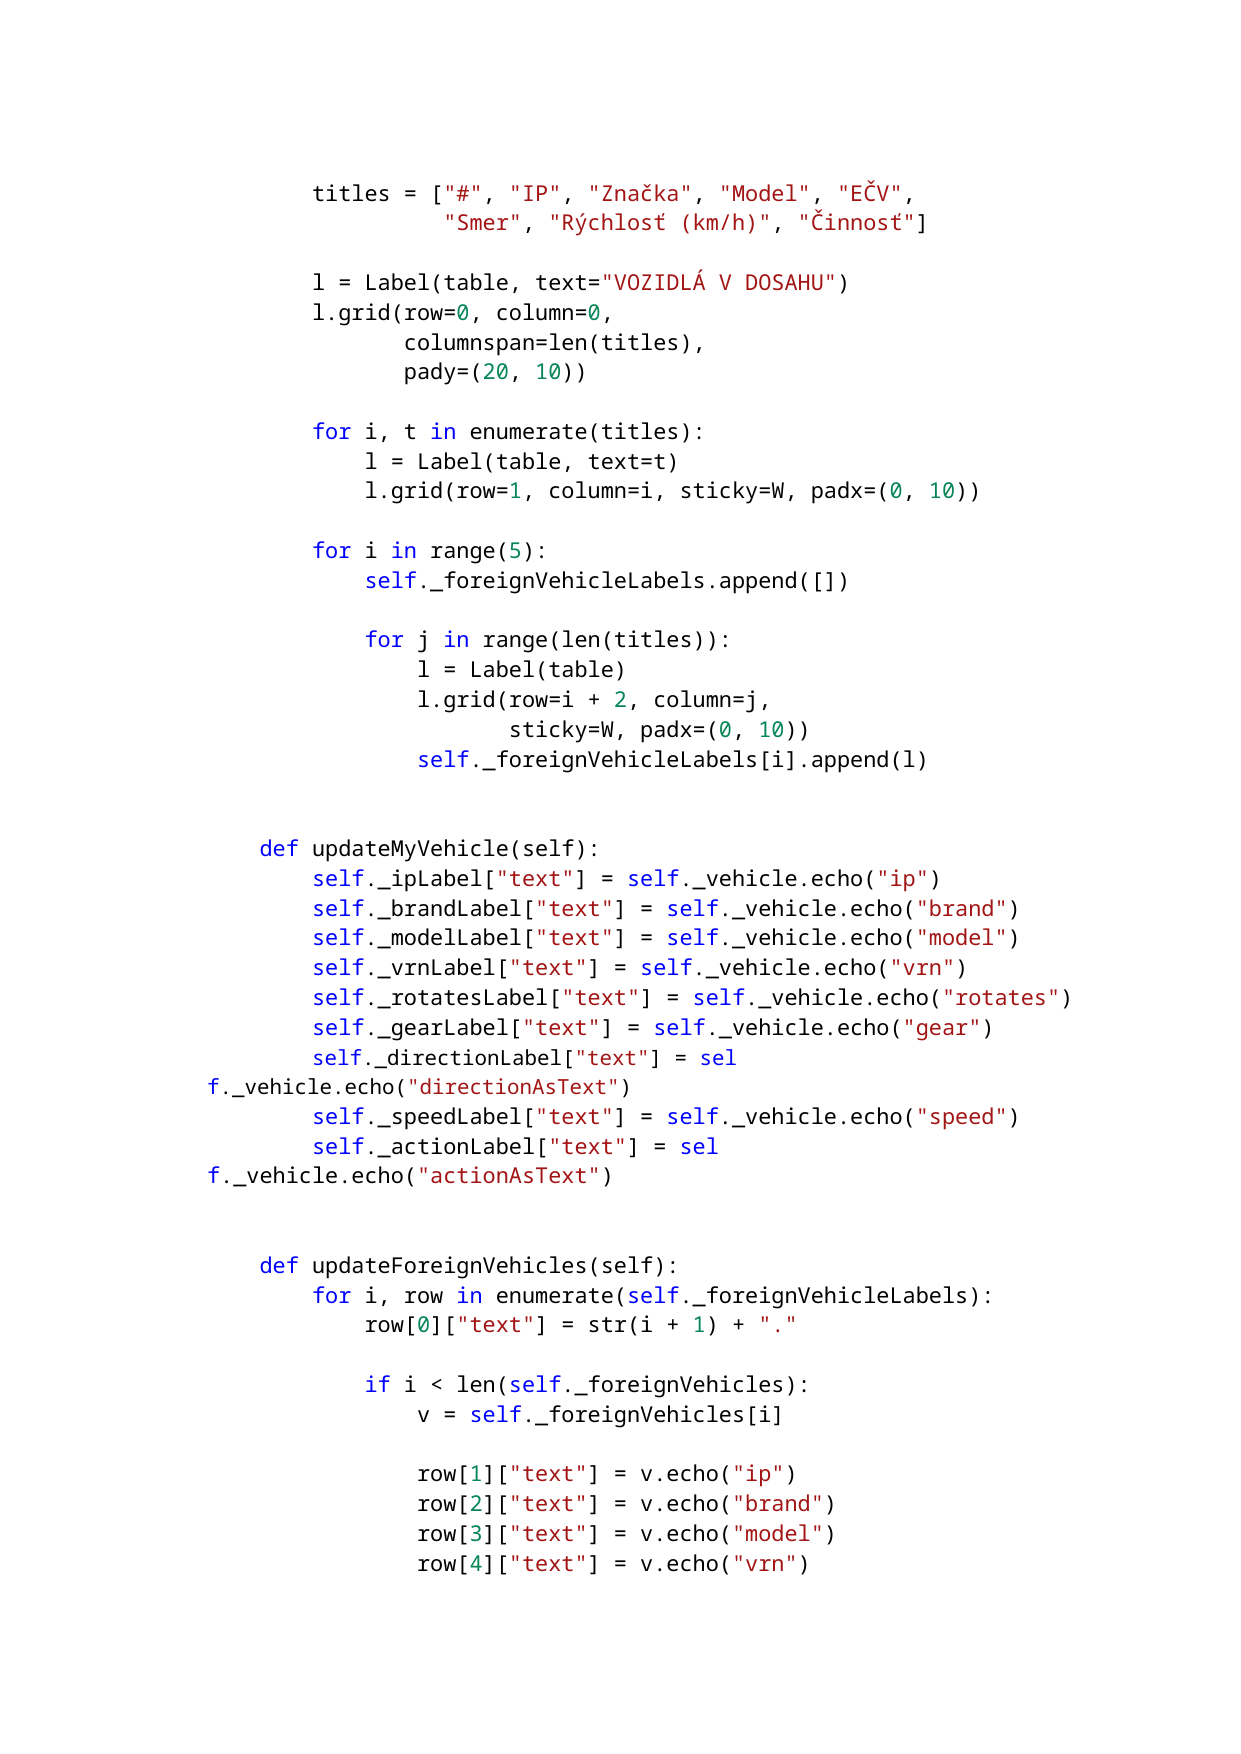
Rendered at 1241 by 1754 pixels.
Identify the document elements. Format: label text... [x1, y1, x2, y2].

text self._speedLabel["text"] = self._vehicle.echo("speed") [207, 1101, 1092, 1131]
text def updateMyVehicle(self): [207, 833, 1092, 863]
text row[3]["text"] = v.echo("model") [207, 1518, 1092, 1548]
text l.grid(row=1, column=i, sticky=W, padx=(0, 10)) [207, 475, 1092, 505]
text self._foreignVehicleLabels.append([]) [207, 565, 1092, 594]
text self._vrnLabel["text"] = self._vehicle.echo("vrn") [207, 952, 1092, 982]
text v = self._foreignVehicles[i] [207, 1399, 1092, 1429]
text "Smer", "Rýchlosť (km/h)", "Činnosť"] [207, 207, 1092, 237]
text pady=(20, 10)) [207, 356, 1092, 386]
text l = Label(table) [207, 654, 1092, 684]
text for i, t in enumerate(titles): [207, 416, 1092, 446]
text columnspan=len(titles), [207, 326, 1092, 356]
text self._directionLabel["text"] = self._vehicle.echo("directionAsText") [207, 1041, 1092, 1101]
text l = Label(table, text="VOZIDLÁ V DOSAHU") [207, 267, 1092, 297]
text self._gearLabel["text"] = self._vehicle.echo("gear") [207, 1012, 1092, 1041]
text row[1]["text"] = v.echo("ip") [207, 1458, 1092, 1488]
text self._ipLabel["text"] = self._vehicle.echo("ip") [207, 863, 1092, 892]
text row[0]["text"] = str(i + 1) + "." [207, 1309, 1092, 1339]
text self._modelLabel["text"] = self._vehicle.echo("model") [207, 922, 1092, 952]
text if i < len(self._foreignVehicles): [207, 1369, 1092, 1399]
text self._brandLabel["text"] = self._vehicle.echo("brand") [207, 892, 1092, 922]
text titles = ["#", "IP", "Značka", "Model", "EČV", [207, 177, 1092, 207]
text l.grid(row=0, column=0, [207, 297, 1092, 326]
text row[2]["text"] = v.echo("brand") [207, 1488, 1092, 1518]
text for i, row in enumerate(self._foreignVehicleLabels): [207, 1280, 1092, 1309]
text self._actionLabel["text"] = self._vehicle.echo("actionAsText") [207, 1131, 1092, 1190]
text self._rotatesLabel["text"] = self._vehicle.echo("rotates") [207, 982, 1092, 1012]
text l.grid(row=i + 2, column=j, [207, 684, 1092, 714]
text for j in range(len(titles)): [207, 624, 1092, 654]
text sticky=W, padx=(0, 10)) [207, 714, 1092, 743]
text def updateForeignVehicles(self): [207, 1250, 1092, 1280]
text row[4]["text"] = v.echo("vrn") [207, 1548, 1092, 1578]
text for i in range(5): [207, 535, 1092, 565]
text self._foreignVehicleLabels[i].append(l) [207, 743, 1092, 773]
text l = Label(table, text=t) [207, 446, 1092, 475]
